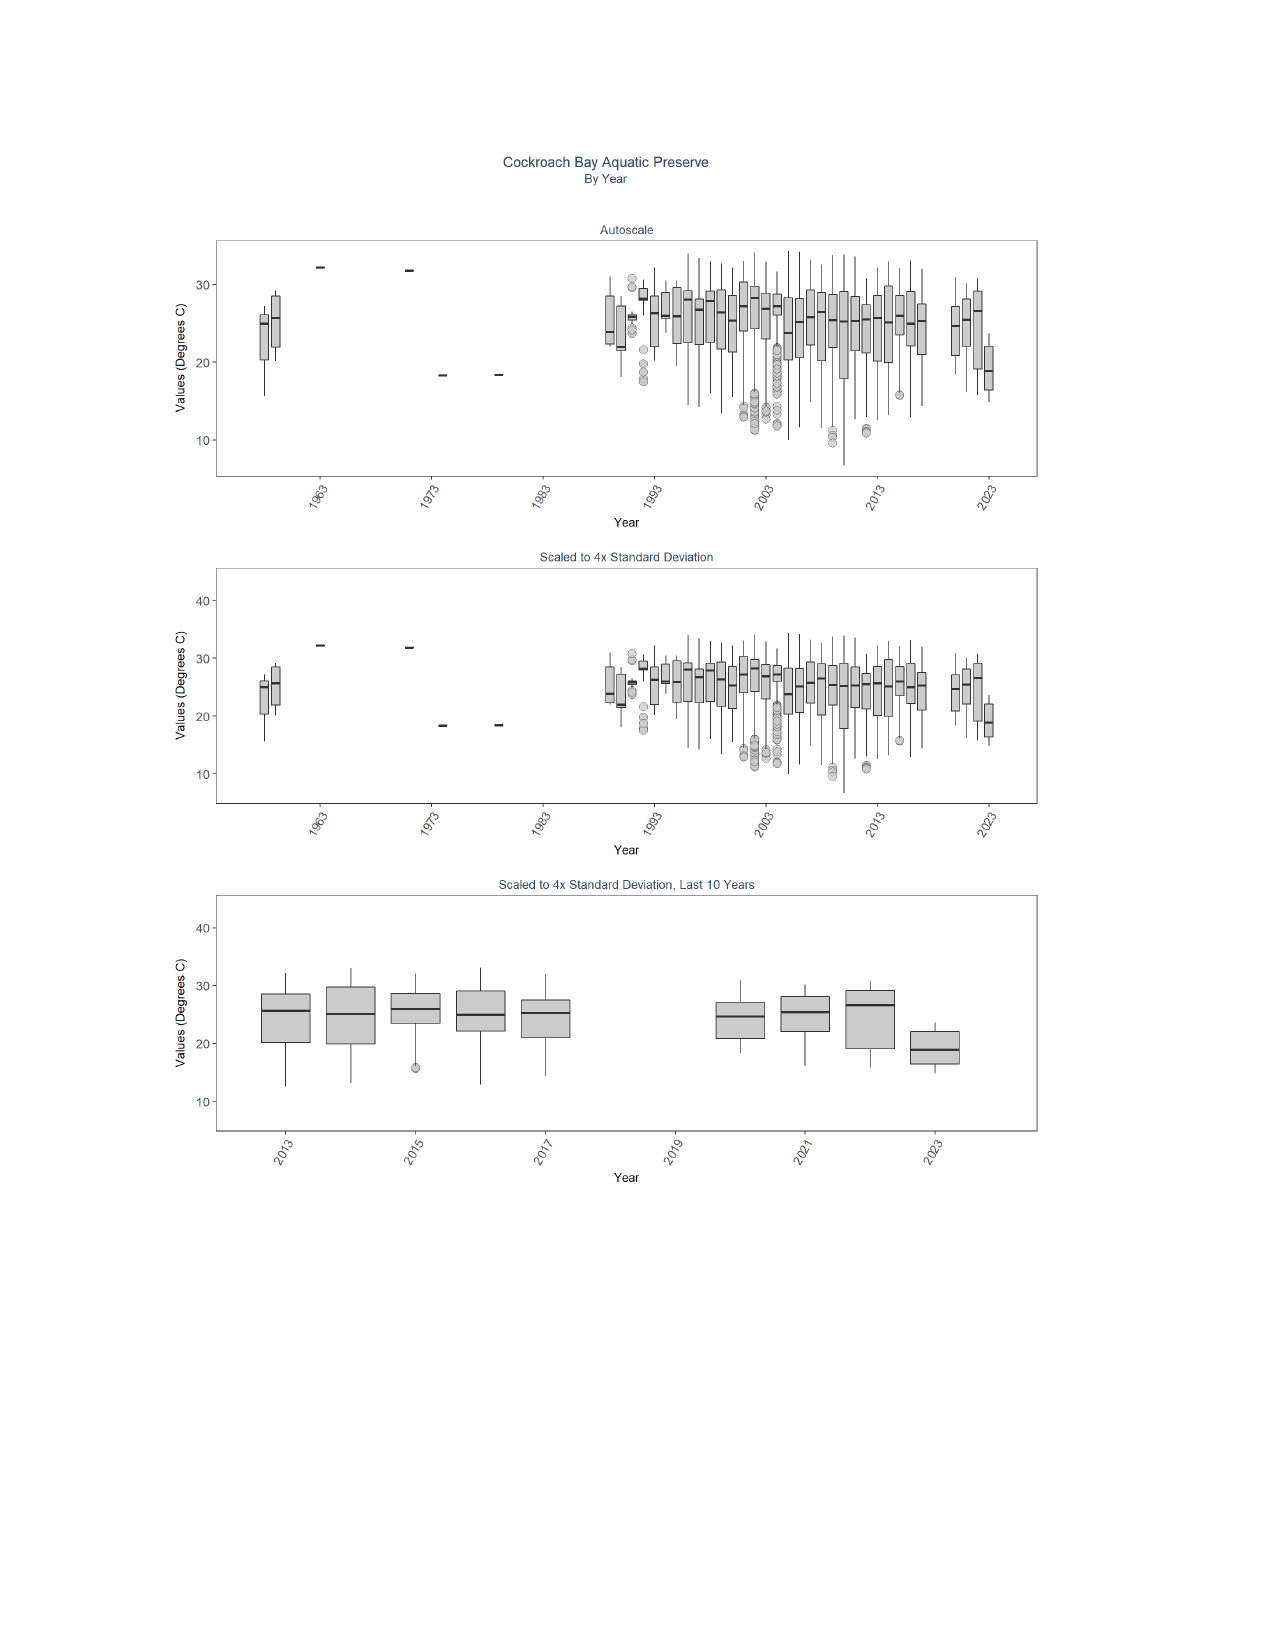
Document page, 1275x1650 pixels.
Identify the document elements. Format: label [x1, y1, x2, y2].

picture [168, 150, 1044, 1200]
